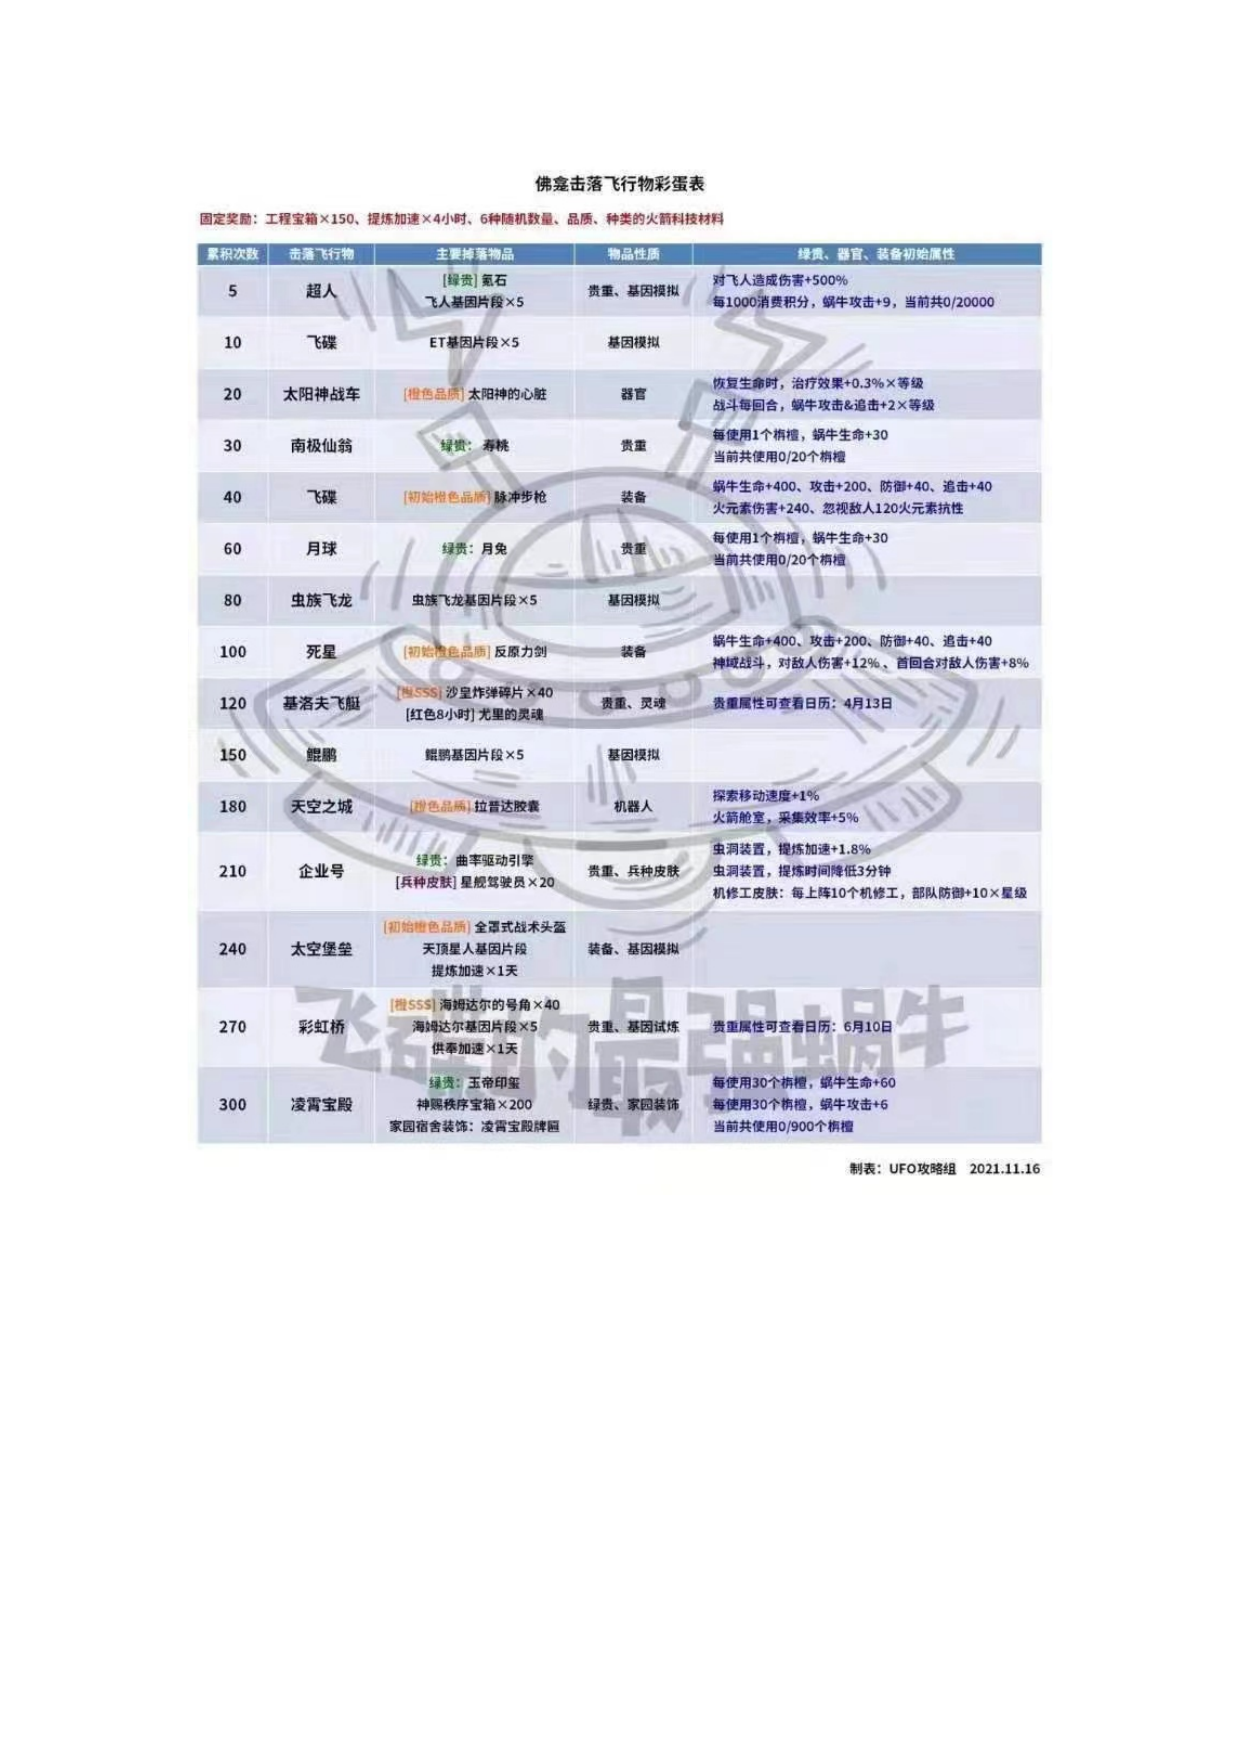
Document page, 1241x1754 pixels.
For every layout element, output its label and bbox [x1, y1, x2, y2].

picture [187, 162, 1053, 1195]
